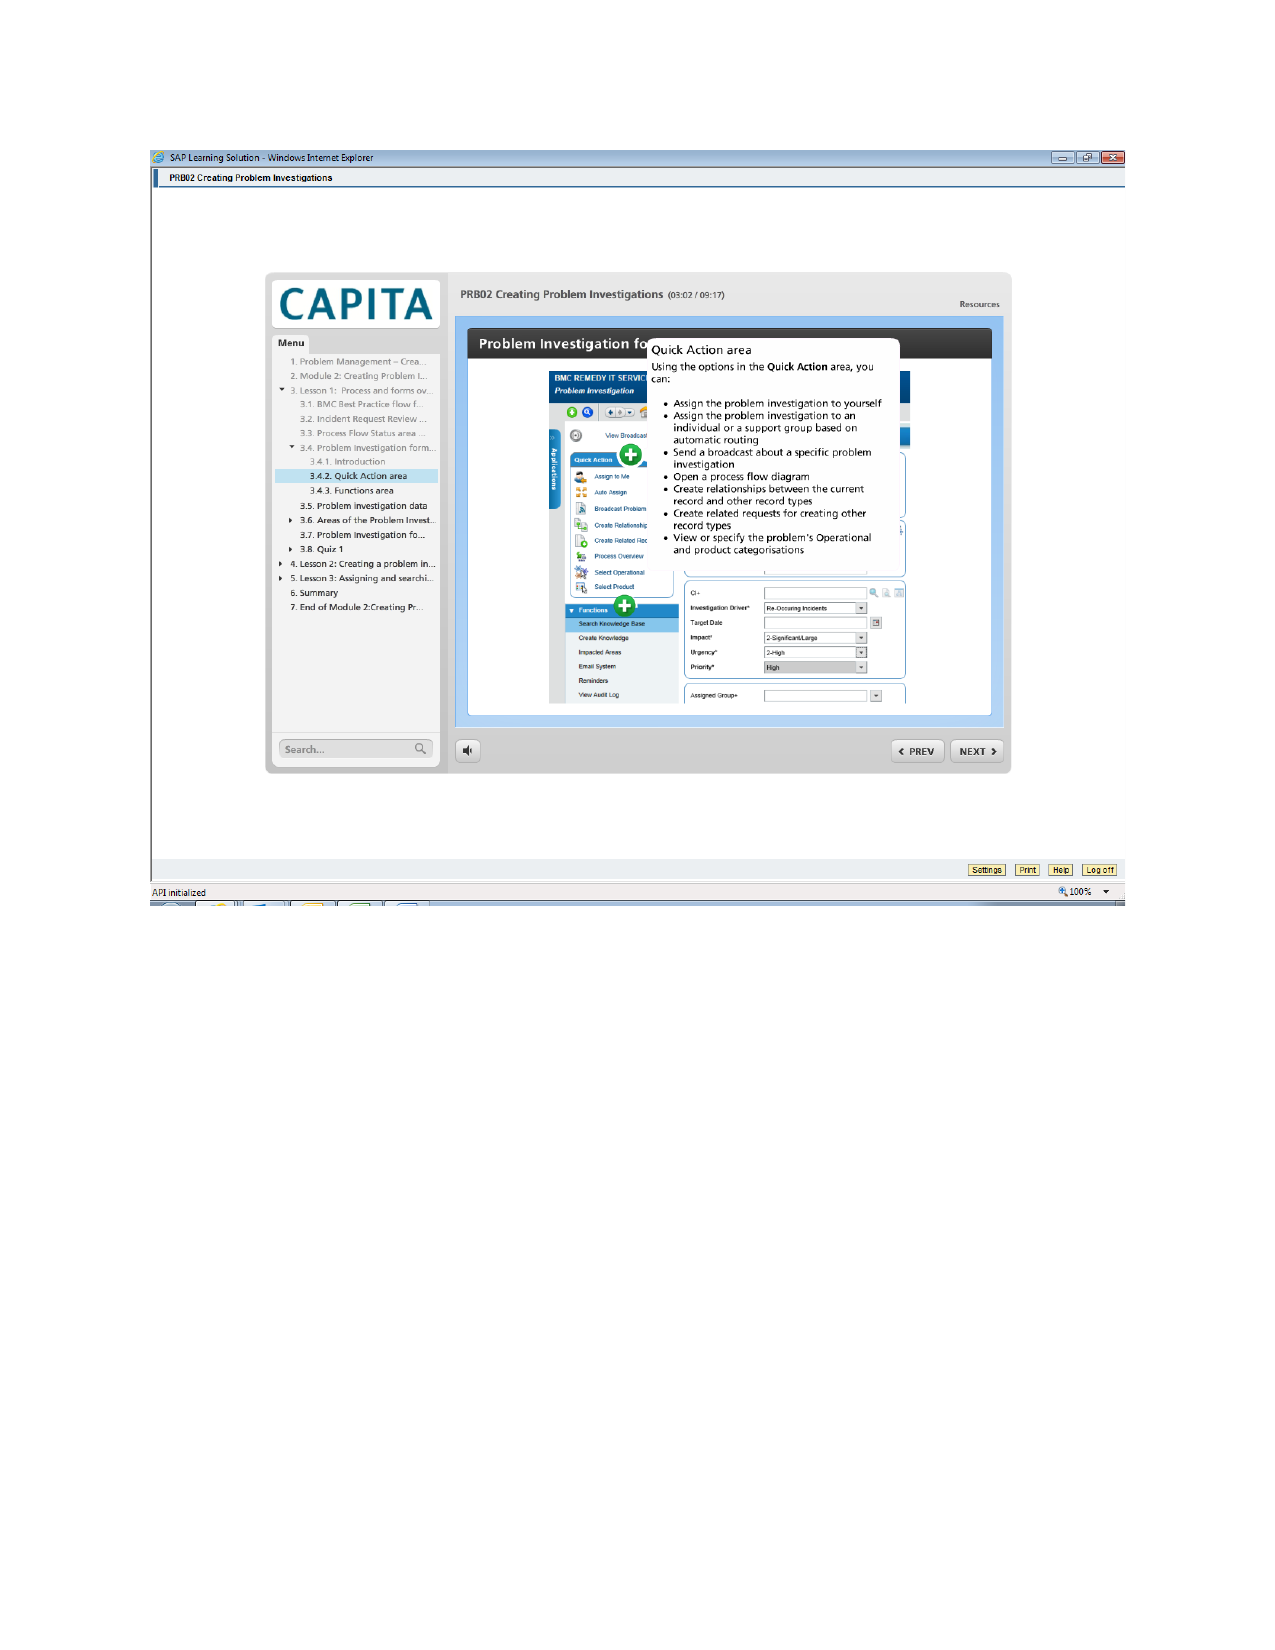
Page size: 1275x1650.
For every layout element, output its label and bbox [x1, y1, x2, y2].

picture [150, 150, 1125, 906]
